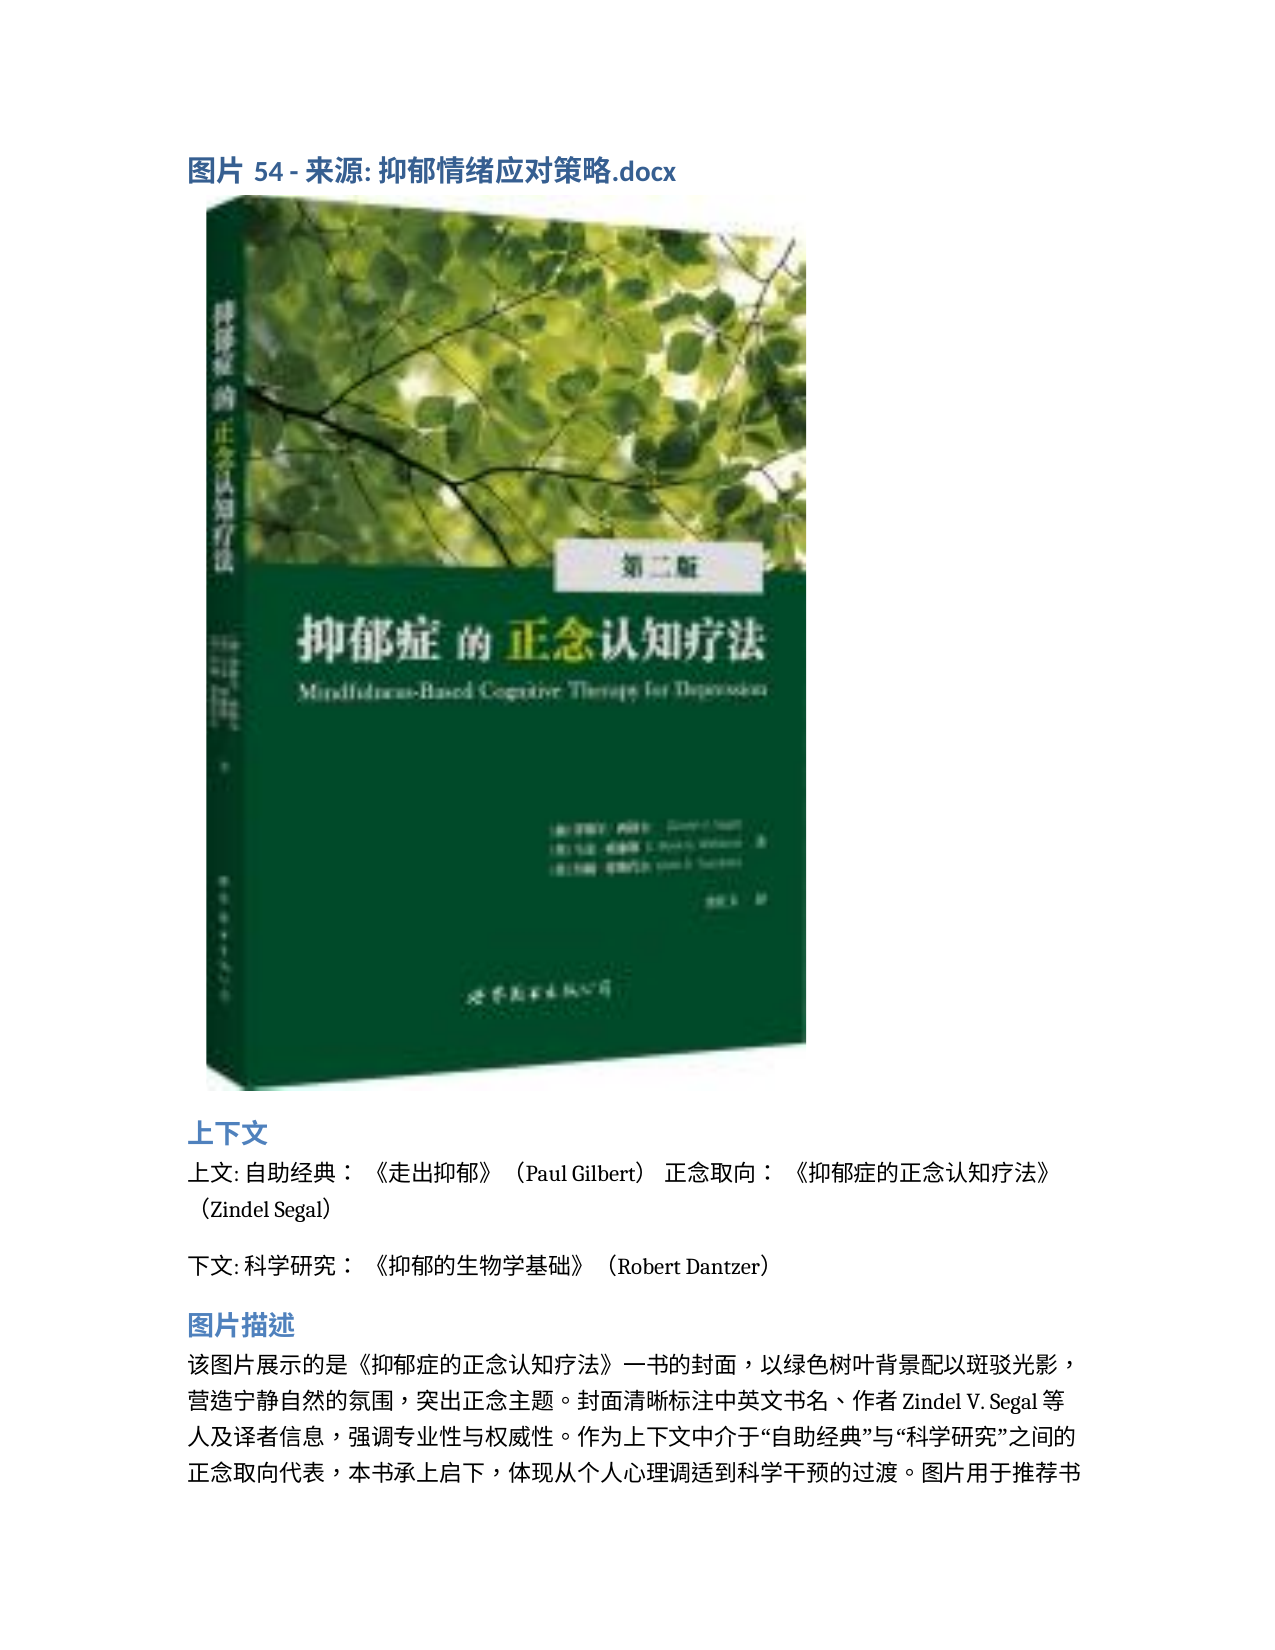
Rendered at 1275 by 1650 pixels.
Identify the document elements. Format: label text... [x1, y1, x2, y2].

picture [206, 195, 807, 1091]
text 上文: 自助经典： 《走出抑郁》（Paul Gilbert） 正念取向： 《抑郁症的正念认知疗法》（Zindel Segal） [187, 1157, 1087, 1224]
subtitle 图片 54 - 来源: 抑郁情绪应对策略.docx [187, 150, 1087, 190]
subtitle 图片描述 [187, 1307, 1087, 1344]
text 下文: 科学研究： 《抑郁的生物学基础》（Robert Dantzer） [187, 1250, 1087, 1281]
subtitle 上下文 [187, 1115, 1087, 1152]
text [187, 1349, 1087, 1488]
